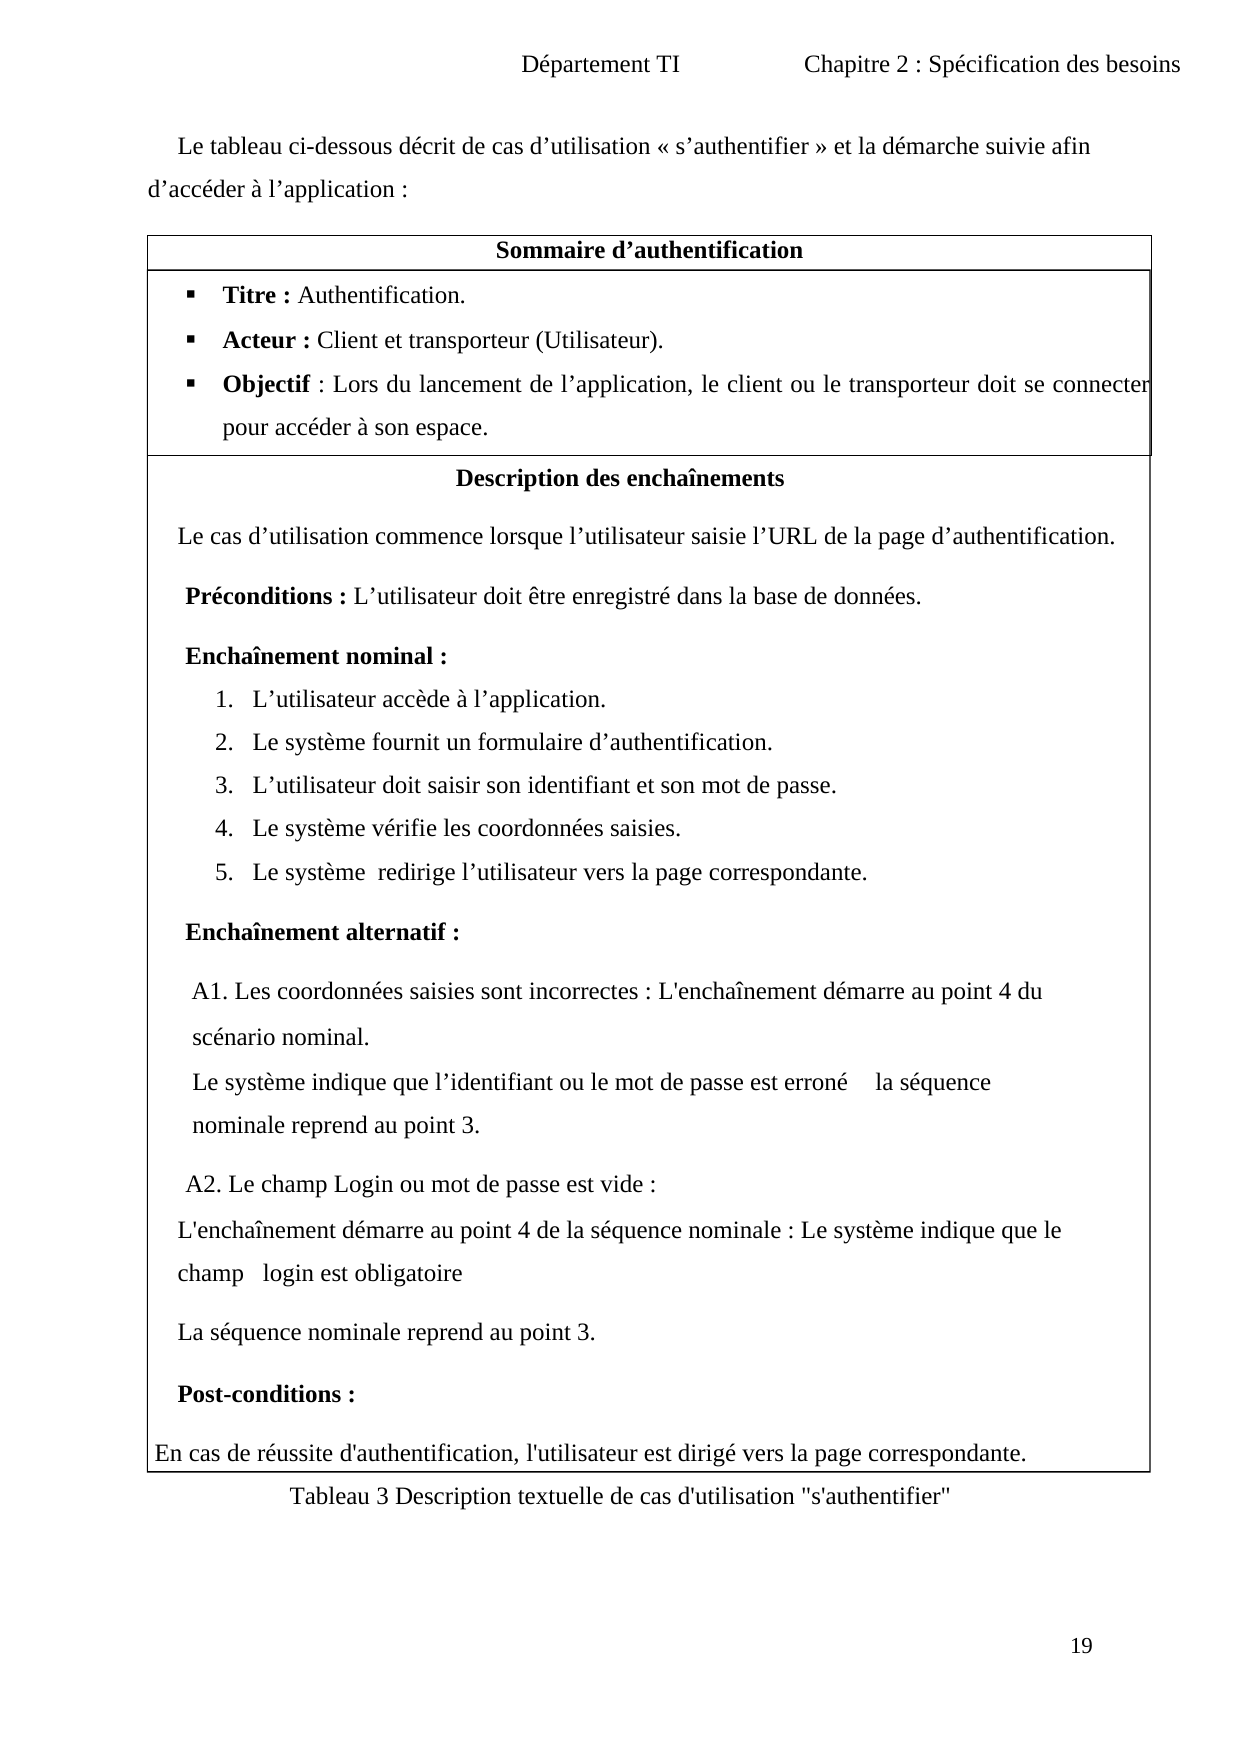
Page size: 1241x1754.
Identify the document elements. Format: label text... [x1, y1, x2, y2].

text Le tableau ci-dessous décrit de cas d’utilisation « s’authentifier » et la démarche suivie afin d’accéder à l’application : [148, 131, 1092, 203]
list Le système vérifie les coordonnées saisies. [215, 813, 1092, 842]
text En cas de réussite d'authentification, l'utilisateur est dirigé vers la page correspondante. [89, 1438, 1092, 1467]
text Description des enchaînements [410, 238, 831, 455]
text Description des enchaînements [410, 456, 831, 492]
subtitle Enchaînement nominal : [148, 641, 1083, 670]
text La séquence nominale reprend au point 3. [148, 1317, 1083, 1346]
text A1. Les coordonnées saisies sont incorrectes : L'enchaînement démarre au point 4 du scénario nominal. [185, 976, 1083, 1050]
list Le système fournit un formulaire d’authentification. [215, 727, 1092, 756]
text Le cas d’utilisation commence lorsque l’utilisateur saisie l’URL de la page d’authentification. [148, 521, 1132, 550]
text L'enchaînement démarre au point 4 de la séquence nominale : Le système indique que le champ login est obligatoire [177, 1215, 1092, 1287]
text Tableau 3 Description textuelle de cas d'utilisation "s'authentifier" [148, 1481, 1092, 1510]
subtitle Enchaînement alternatif : [148, 917, 1083, 946]
text Le système indique que l’identifiant ou le mot de passe est erroné la séquence nominale reprend au point 3. [192, 1067, 1083, 1139]
text Préconditions : L’utilisateur doit être enregistré dans la base de données. [148, 581, 1083, 609]
list L’utilisateur accède à l’application. [215, 684, 1092, 713]
text A2. Le champ Login ou mot de passe est vide : [148, 1169, 1083, 1198]
list Le système redirige l’utilisateur vers la page correspondante. [215, 857, 1092, 885]
text Post-conditions : [158, 1379, 1092, 1407]
list L’utilisateur doit saisir son identifiant et son mot de passe. [215, 770, 1092, 799]
